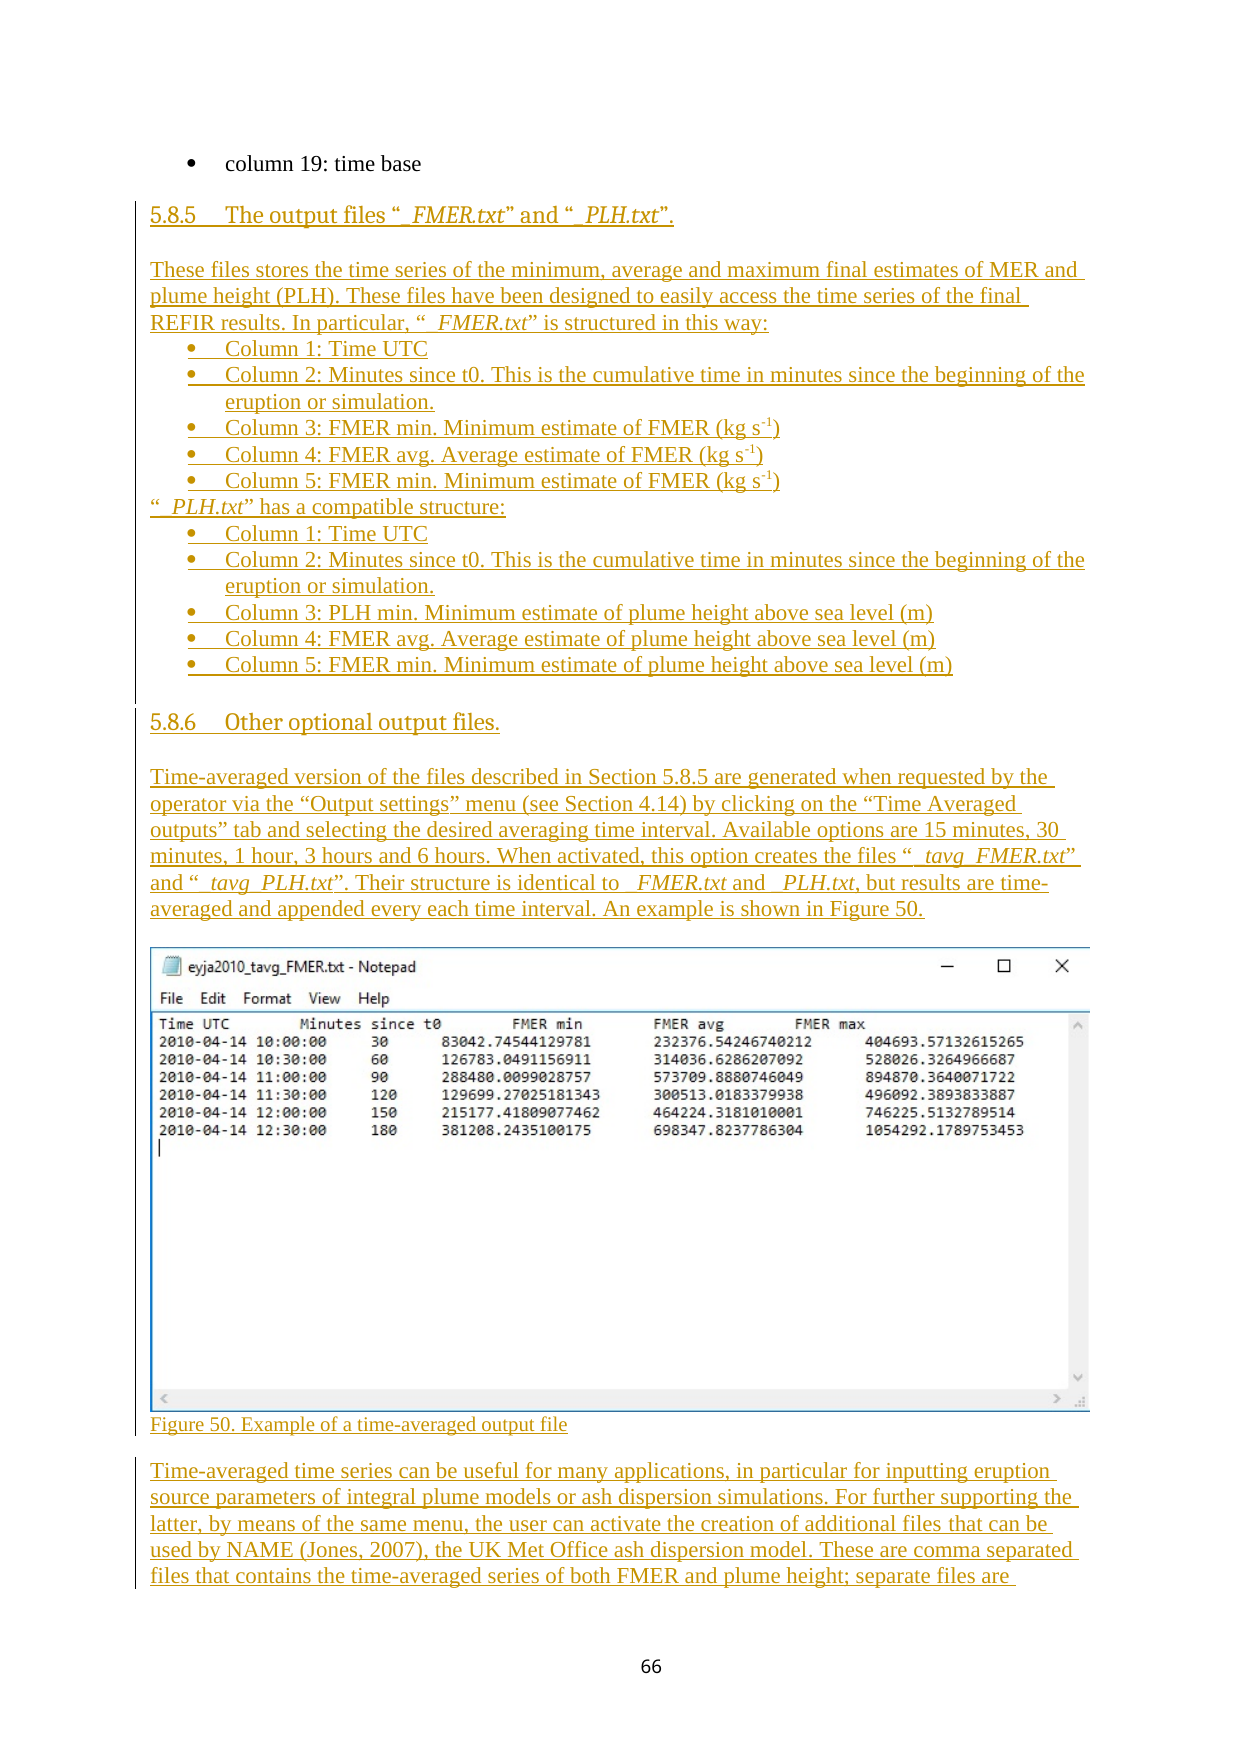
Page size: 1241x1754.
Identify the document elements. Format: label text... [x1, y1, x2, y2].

picture [150, 947, 1090, 1412]
list column 19: time base [187, 150, 1090, 176]
